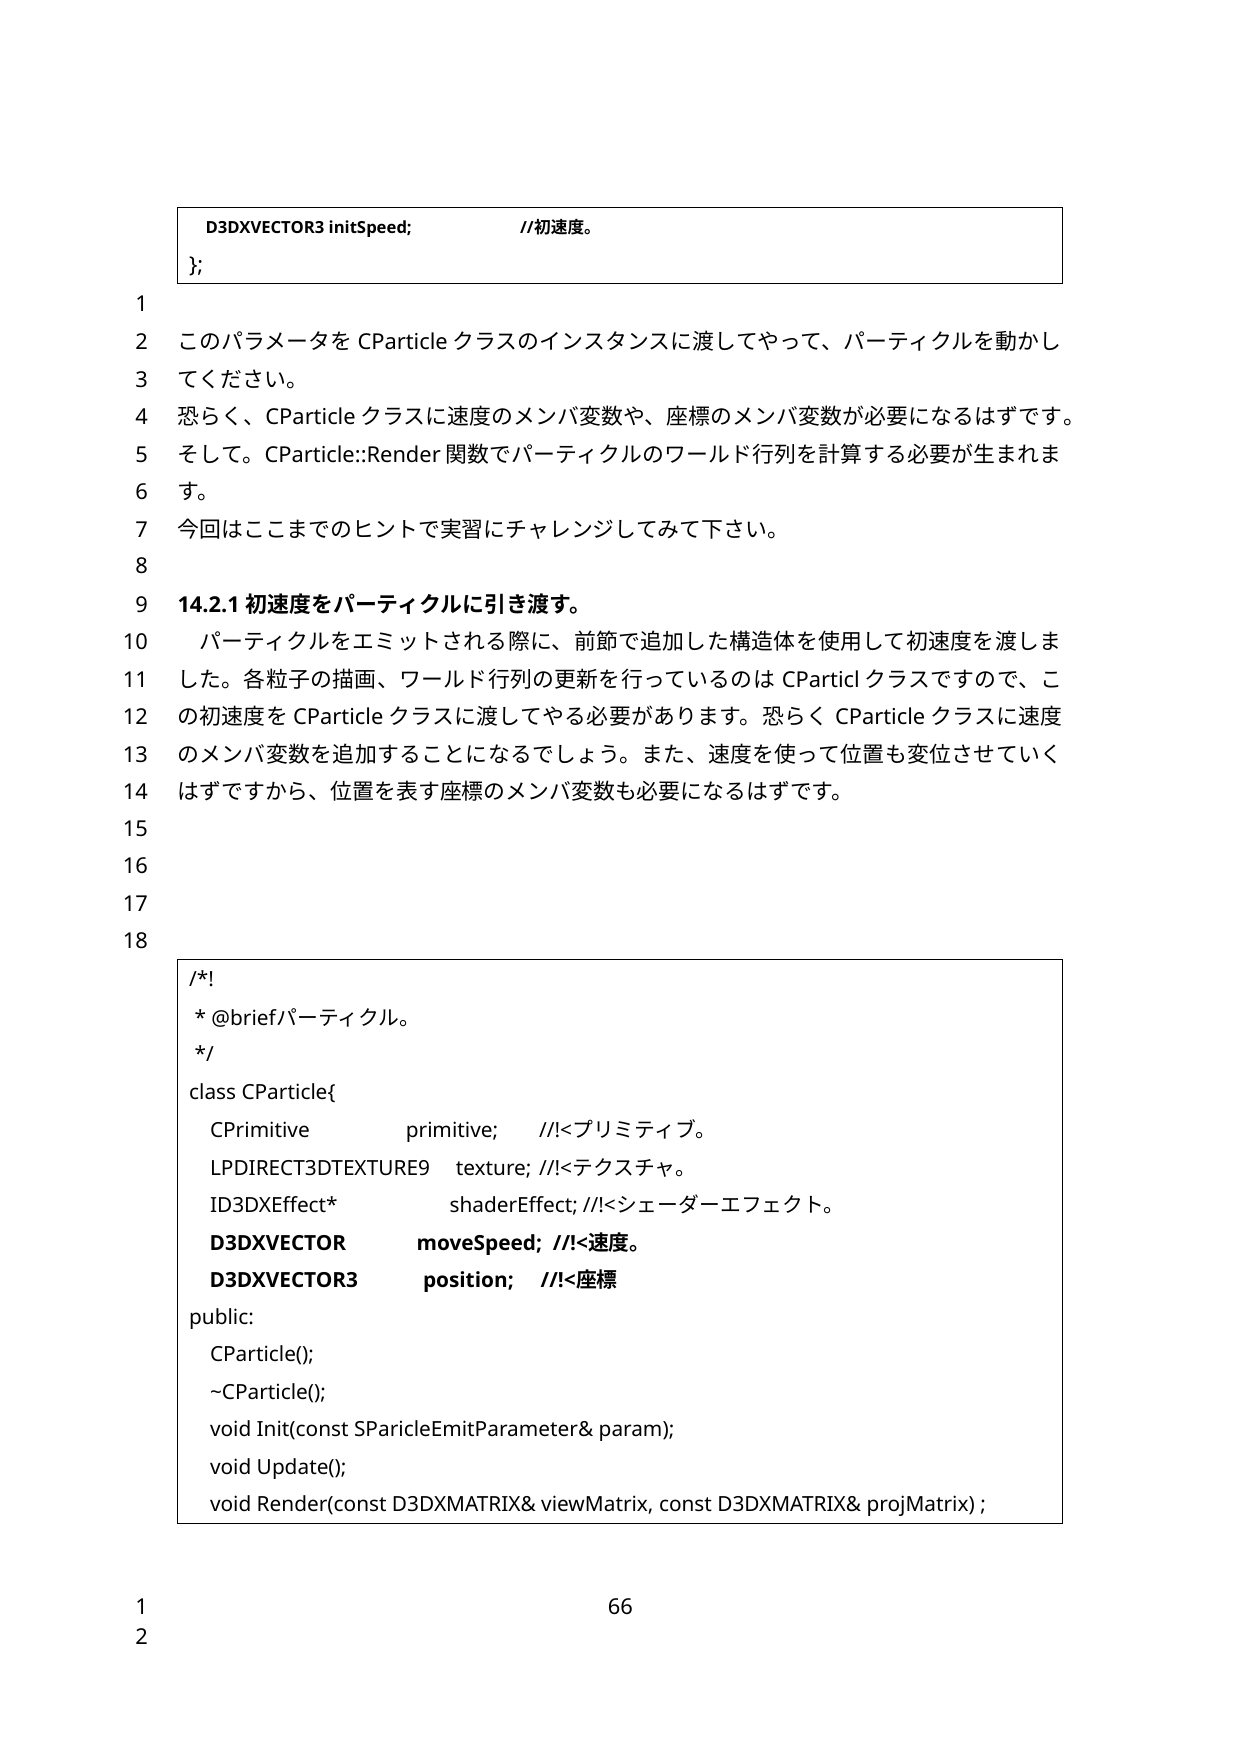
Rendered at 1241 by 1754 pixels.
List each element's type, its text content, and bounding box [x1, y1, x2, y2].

text パーティクルをエミットされる際に、前節で追加した構造体を使用して初速度を渡しました。各粒子の描画、ワールド行列の更新を行っているのはCParticlクラスですので、この初速度をCParticleクラスに渡してやる必要があります。恐らくCParticleクラスに速度のメンバ変数を追加することになるでしょう。また、速度を使って位置も変位させていくはずですから、位置を表す座標のメンバ変数も必要になるはずです。 [177, 621, 1063, 809]
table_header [178, 208, 1062, 283]
text 恐らく、CParticleクラスに速度のメンバ変数や、座標のメンバ変数が必要になるはずです。そして。CParticle::Render関数でパーティクルのワールド行列を計算する必要が生まれます。 [177, 396, 1063, 509]
text このパラメータをCParticleクラスのインスタンスに渡してやって、パーティクルを動かしてください。 [177, 321, 1063, 396]
text 14.2.1 初速度をパーティクルに引き渡す。 [177, 584, 1063, 621]
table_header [178, 960, 1062, 1522]
text 今回はここまでのヒントで実習にチャレンジしてみて下さい。 [177, 509, 1063, 546]
